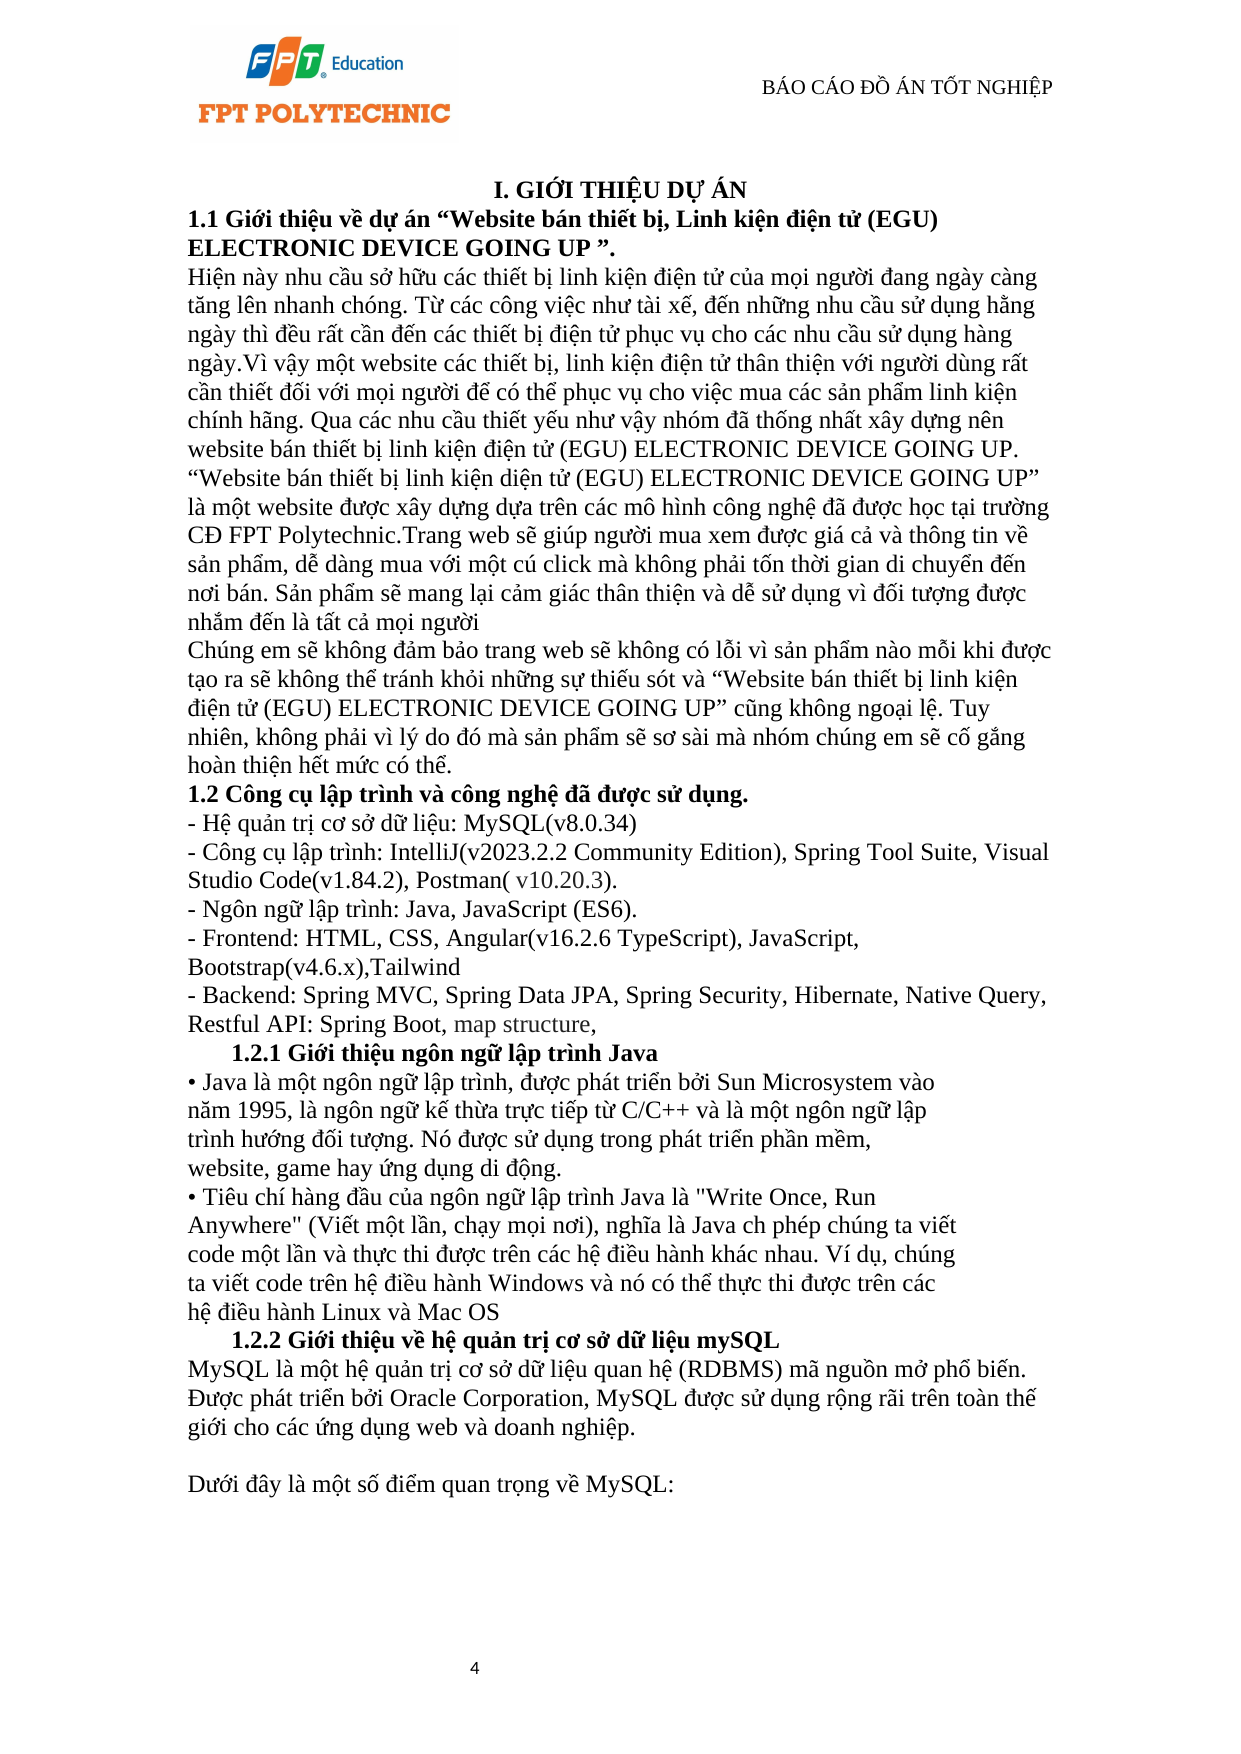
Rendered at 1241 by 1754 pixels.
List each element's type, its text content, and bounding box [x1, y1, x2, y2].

text “Website bán thiết bị linh kiện diện tử (EGU) ELECTRONIC DEVICE GOING UP” là một website được xây dựng dựa trên các mô hình công nghệ đã được học tại trường CĐ FPT Polytechnic.Trang web sẽ giúp người mua xem được giá cả và thông tin về sản phẩm, dễ dàng mua với một cú click mà không phải tốn thời gian di chuyển đến nơi bán. Sản phẩm sẽ mang lại cảm giác thân thiện và dễ sử dụng vì đối tượng được nhắm đến là tất cả mọi người [187, 463, 1053, 636]
picture [190, 25, 459, 143]
text 1.2.1 Giới thiệu ngôn ngữ lập trình Java [187, 1038, 1053, 1067]
text 1.2.2 Giới thiệu về hệ quản trị cơ sở dữ liệu mySQL [187, 1326, 1053, 1354]
list Hiện này nhu cầu sở hữu các thiết bị linh kiện điện tử của mọi người đang ngày càng tăng lên nhanh chóng. Từ các công việc như tài xế, đến những nhu cầu sử dụng hằng ngày thì đều rất cần đến các thiết bị điện tử phục vụ cho các nhu cầu sử dụng hàng ngày.Vì vậy một website các thiết bị, linh kiện điện tử thân thiện với người dùng rất cần thiết đối với mọi người để có thể phục vụ cho việc mua các sản phẩm linh kiện chính hãng. Qua các nhu cầu thiết yếu như vậy nhóm đã thống nhất xây dựng nên website bán thiết bị linh kiện điện tử (EGU) ELECTRONIC DEVICE GOING UP. [187, 262, 1053, 463]
text hệ điều hành Linux và Mac OS [187, 1297, 1053, 1326]
text MySQL là một hệ quản trị cơ sở dữ liệu quan hệ (RDBMS) mã nguồn mở phổ biến. Được phát triển bởi Oracle Corporation, MySQL được sử dụng rộng rãi trên toàn thế giới cho các ứng dụng web và doanh nghiệp. [187, 1354, 1053, 1441]
text ta viết code trên hệ điều hành Windows và nó có thể thực thi được trên các [187, 1268, 1053, 1297]
text • Tiêu chí hàng đầu của ngôn ngữ lập trình Java là "Write Once, Run [187, 1182, 1053, 1211]
text năm 1995, là ngôn ngữ kế thừa trực tiếp từ C/C++ và là một ngôn ngữ lập [187, 1096, 1053, 1124]
text Chúng em sẽ không đảm bảo trang web sẽ không có lỗi vì sản phẩm nào mỗi khi được tạo ra sẽ không thể tránh khỏi những sự thiếu sót và “Website bán thiết bị linh kiện điện tử (EGU) ELECTRONIC DEVICE GOING UP” cũng không ngoại lệ. Tuy nhiên, không phải vì lý do đó mà sản phẩm sẽ sơ sài mà nhóm chúng em sẽ cố gắng hoàn thiện hết mức có thể. [187, 636, 1053, 779]
text website, game hay ứng dụng di động. [187, 1153, 1053, 1182]
list Giới thiệu về dự án “Website bán thiết bị, Linh kiện điện tử (EGU) ELECTRONIC DEVICE GOING UP ”. [187, 204, 1053, 262]
text - Backend: Spring MVC, Spring Data JPA, Spring Security, Hibernate, Native Query, Restful API: Spring Boot, map structure, [187, 981, 1053, 1038]
text - Hệ quản trị cơ sở dữ liệu: MySQL(v8.0.34) [187, 808, 1053, 837]
text - Frontend: HTML, CSS, Angular(v16.2.6 TypeScript), JavaScript, Bootstrap(v4.6.x),Tailwind [187, 923, 1053, 981]
text trình hướng đối tượng. Nó được sử dụng trong phát triển phần mềm, [187, 1124, 1053, 1153]
text - Ngôn ngữ lập trình: Java, JavaScript (ES6). [187, 894, 1053, 923]
text - Công cụ lập trình: IntelliJ(v2023.2.2 Community Edition), Spring Tool Suite, Visual Studio Code(v1.84.2), Postman( v10.20.3). [187, 837, 1053, 894]
text • Java là một ngôn ngữ lập trình, được phát triển bởi Sun Microsystem vào [187, 1067, 1053, 1096]
text Dưới đây là một số điểm quan trọng về MySQL: [187, 1469, 1053, 1498]
list GIỚI THIỆU DỰ ÁN [187, 175, 1053, 204]
list Công cụ lập trình và công nghệ đã được sử dụng. [187, 779, 1053, 808]
text code một lần và thực thi được trên các hệ điều hành khác nhau. Ví dụ, chúng [187, 1239, 1053, 1268]
text Anywhere" (Viết một lần, chạy mọi nơi), nghĩa là Java ch phép chúng ta viết [187, 1211, 1053, 1239]
